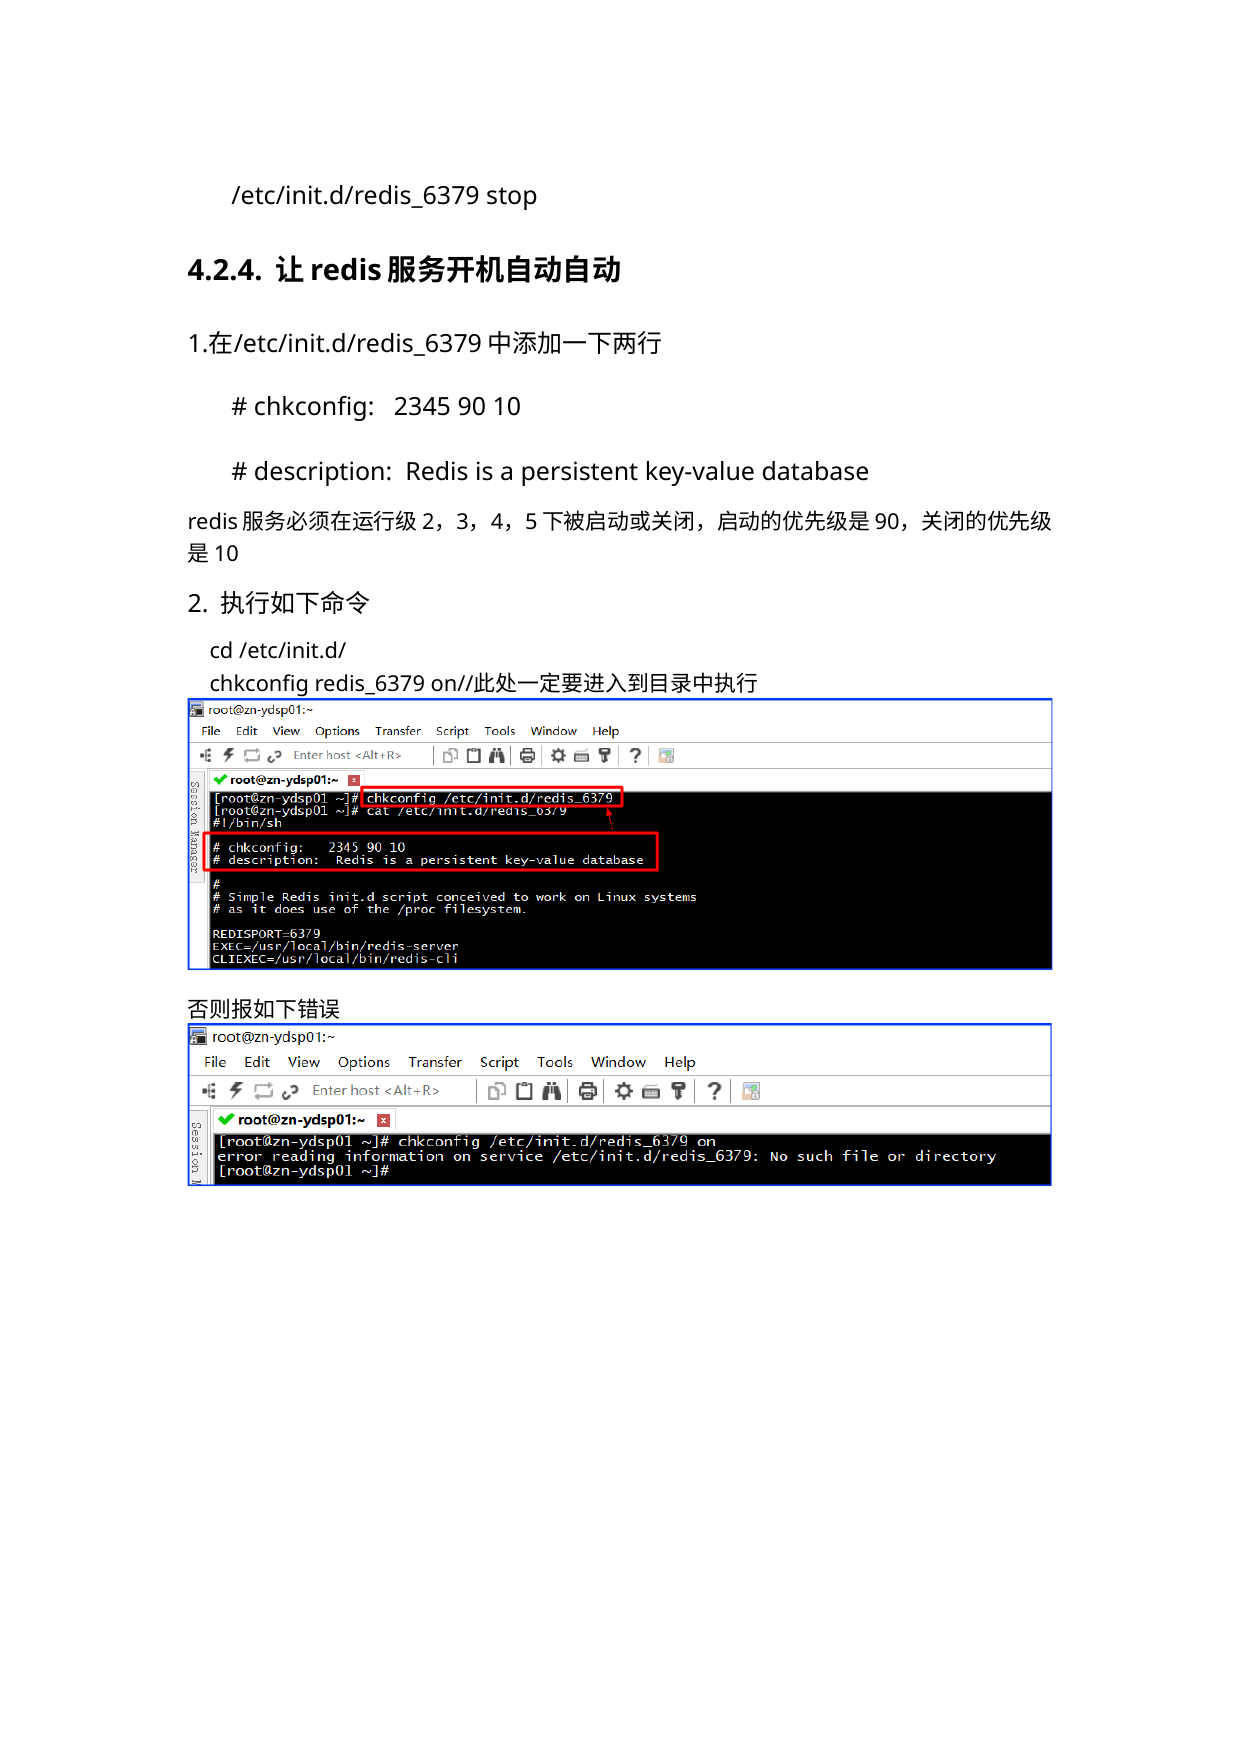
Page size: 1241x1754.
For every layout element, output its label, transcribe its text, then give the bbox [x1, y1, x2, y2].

text cd /etc/init.d/ [187, 634, 1053, 666]
text 1.在/etc/init.d/redis_6379中添加一下两行 [187, 309, 1053, 374]
picture [187, 1023, 1052, 1186]
text # description: Redis is a persistent key-value database [187, 439, 1053, 504]
text # chkconfig: 2345 90 10 [187, 374, 1053, 439]
list 执行如下命令 [187, 569, 1053, 634]
picture [187, 698, 1053, 970]
text /etc/init.d/redis_6379 stop [187, 162, 1053, 227]
subtitle 让redis服务开机自动自动 [187, 235, 1053, 300]
text 否则报如下错误 [187, 991, 1053, 1024]
text chkconfig redis_6379 on//此处一定要进入到目录中执行 [187, 666, 1053, 698]
text redis服务必须在运行级2，3，4，5下被启动或关闭，启动的优先级是90，关闭的优先级是10 [187, 504, 1053, 569]
